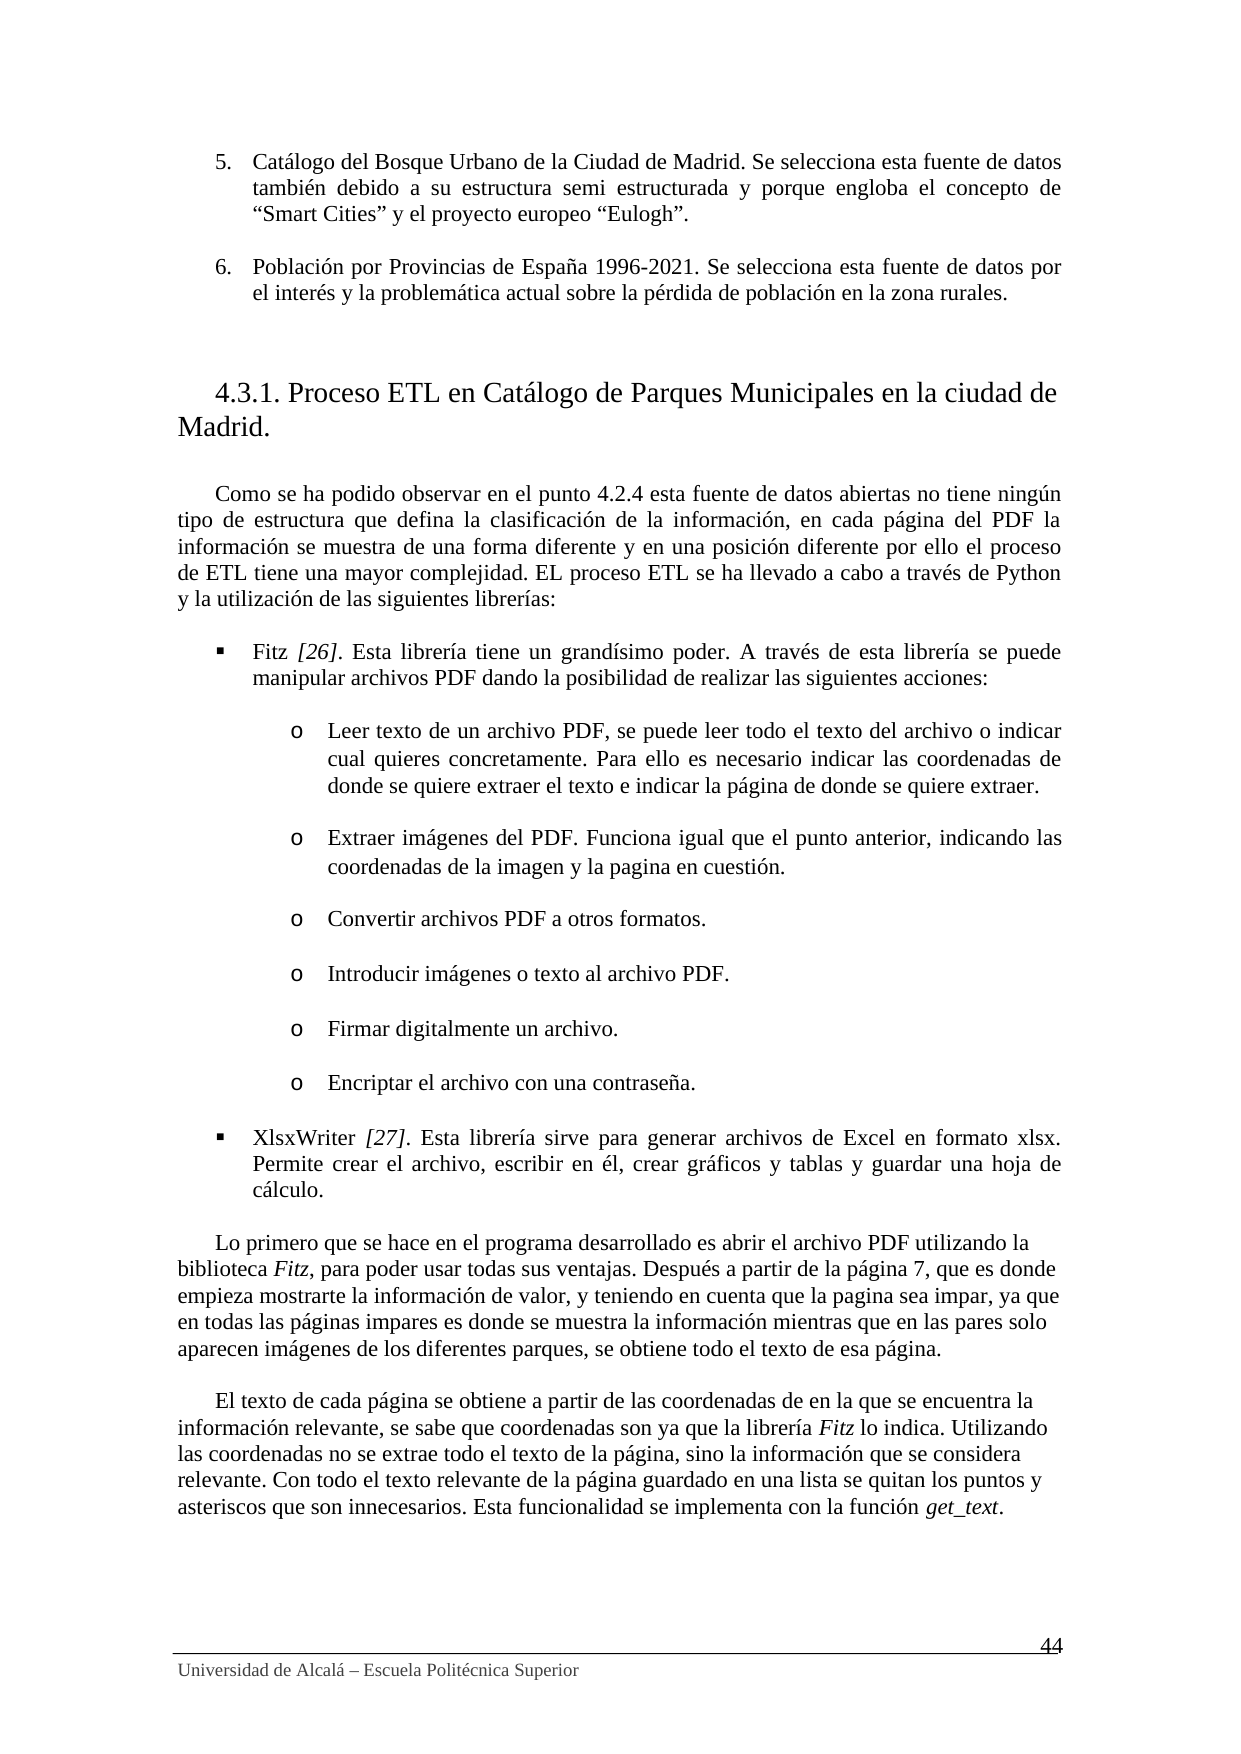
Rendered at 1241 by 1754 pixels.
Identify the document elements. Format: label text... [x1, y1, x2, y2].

list Población por Provincias de España 1996-2021. Se selecciona esta fuente de datos por el interés y la problemática actual sobre la pérdida de población en la zona rurales. [215, 253, 1063, 306]
list Catálogo del Bosque Urbano de la Ciudad de Madrid. Se selecciona esta fuente de datos también debido a su estructura semi estructurada y porque engloba el concepto de “Smart Cities” y el proyecto europeo “Eulogh”. [215, 148, 1063, 227]
text 4.3.1. Proceso ETL en Catálogo de Parques Municipales en la ciudad de Madrid. [177, 375, 1063, 442]
list Convertir archivos PDF a otros formatos. [290, 905, 1063, 934]
list Encriptar el archivo con una contraseña. [290, 1069, 1063, 1097]
list Firmar digitalmente un archivo. [290, 1014, 1063, 1043]
text El texto de cada página se obtiene a partir de las coordenadas de en la que se encuentra la información relevante, se sabe que coordenadas son ya que la librería Fitz lo indica. Utilizando las coordenadas no se extrae todo el texto de la página, sino la información que se considera relevante. Con todo el texto relevante de la página guardado en una lista se quitan los puntos y asteriscos que son innecesarios. Esta funcionalidad se implementa con la función get_text. [177, 1387, 1063, 1519]
list Leer texto de un archivo PDF, se puede leer todo el texto del archivo o indicar cual quieres concretamente. Para ello es necesario indicar las coordenadas de donde se quiere extraer el texto e indicar la página de donde se quiere extraer. [290, 717, 1063, 798]
text Como se ha podido observar en el punto 4.2.4 esta fuente de datos abiertas no tiene ningún tipo de estructura que defina la clasificación de la información, en cada página del PDF la información se muestra de una forma diferente y en una posición diferente por ello el proceso de ETL tiene una mayor complejidad. EL proceso ETL se ha llevado a cabo a través de Python y la utilización de las siguientes librerías: [177, 480, 1063, 612]
list Extraer imágenes del PDF. Funciona igual que el punto anterior, indicando las coordenadas de la imagen y la pagina en cuestión. [290, 824, 1063, 879]
list Introducir imágenes o texto al archivo PDF. [290, 960, 1063, 988]
list XlsxWriter [27]. Esta librería sirve para generar archivos de Excel en formato xlsx. Permite crear el archivo, escribir en él, crear gráficos y tablas y guardar una hoja de cálculo. [215, 1124, 1063, 1203]
list Fitz [26]. Esta librería tiene un grandísimo poder. A través de esta librería se puede manipular archivos PDF dando la posibilidad de realizar las siguientes acciones: [215, 638, 1063, 691]
text Lo primero que se hace en el programa desarrollado es abrir el archivo PDF utilizando la biblioteca Fitz, para poder usar todas sus ventajas. Después a partir de la página 7, que es donde empieza mostrarte la información de valor, y teniendo en cuenta que la pagina sea impar, ya que en todas las páginas impares es donde se muestra la información mientras que en las pares solo aparecen imágenes de los diferentes parques, se obtiene todo el texto de esa página. [177, 1229, 1063, 1361]
